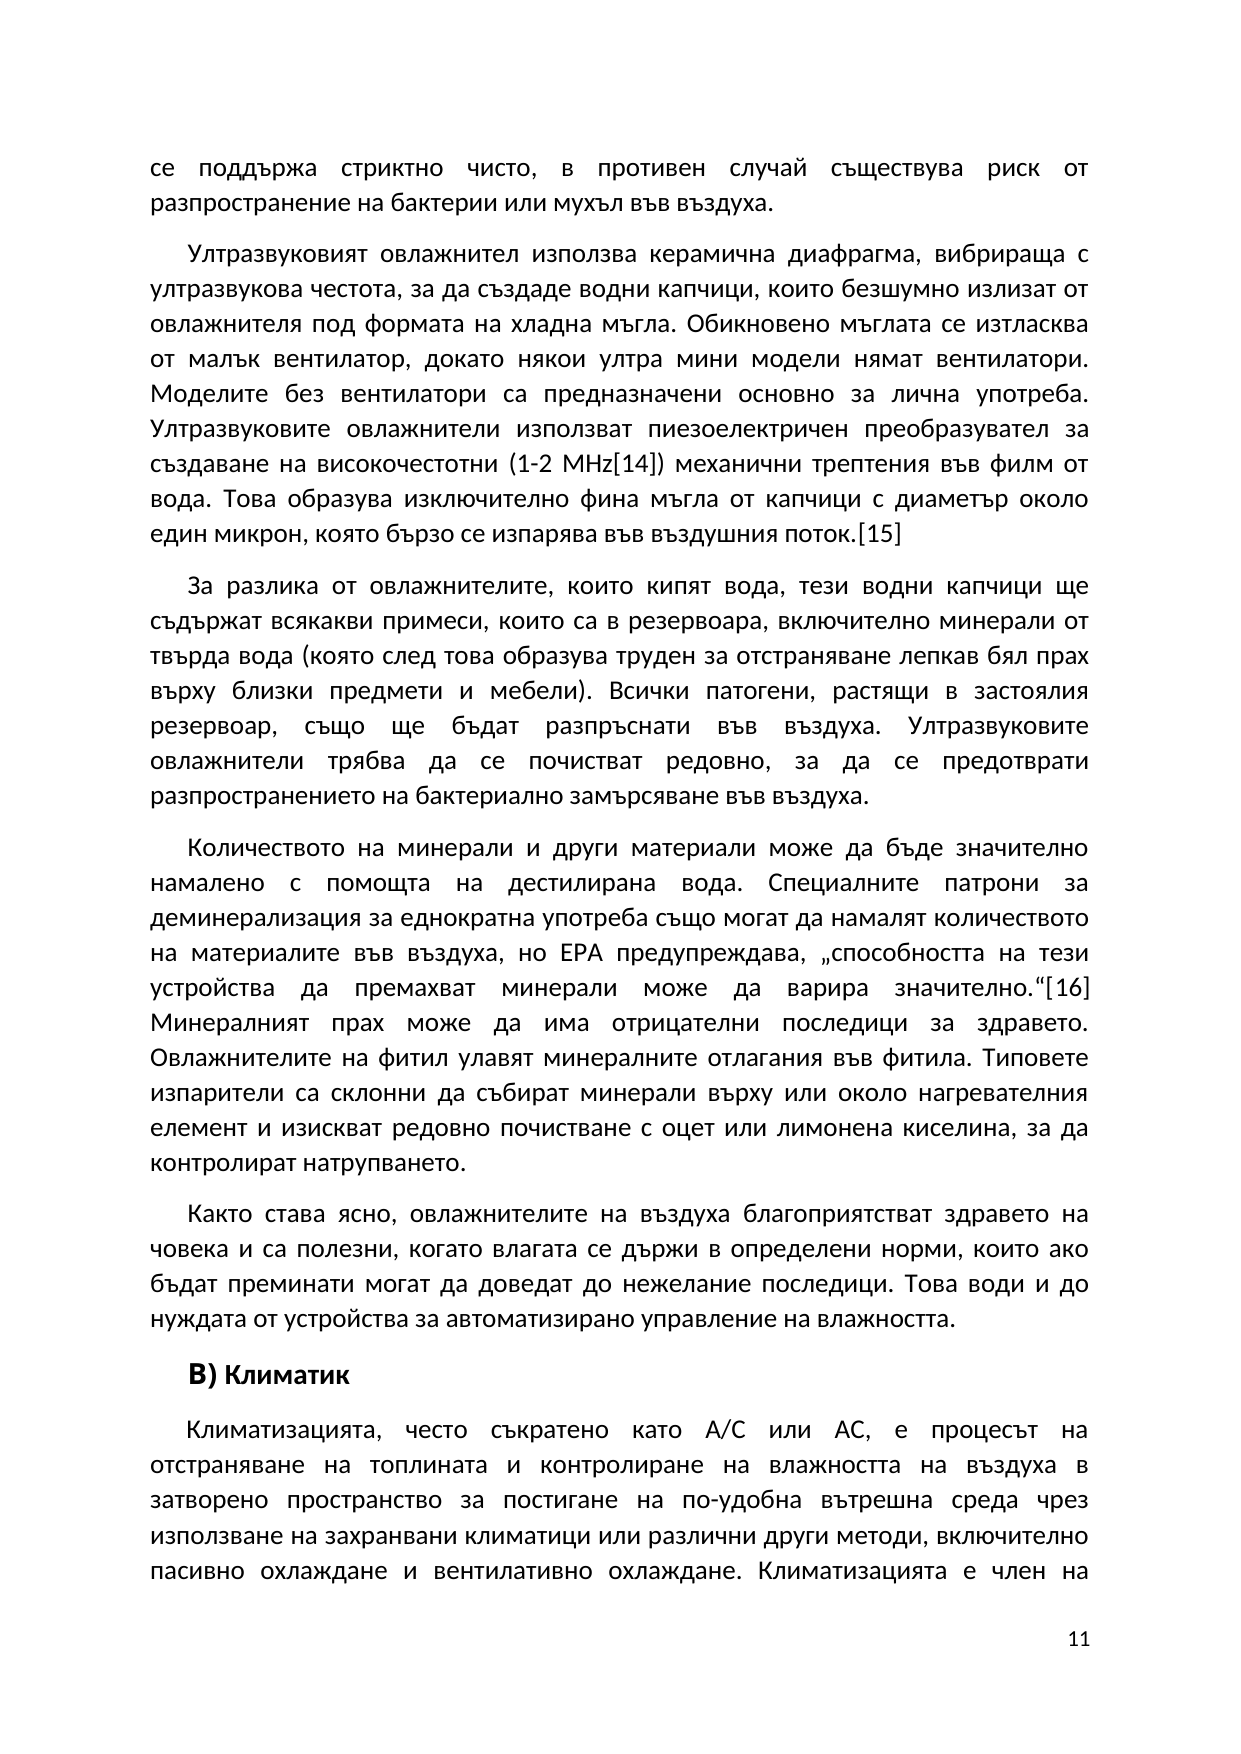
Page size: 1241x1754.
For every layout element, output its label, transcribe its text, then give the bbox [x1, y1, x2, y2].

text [150, 1412, 1090, 1586]
subtitle В) Климатик [187, 1353, 1090, 1393]
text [150, 150, 1090, 218]
text Както става ясно, овлажнителите на въздуха благоприятстват здравето на човека и са полезни, когато влагата се държи в определени норми, които ако бъдат преминати могат да доведат до нежелание последици. Това води и до нуждата от устройства за автоматизирано управление на влажността. [150, 1197, 1090, 1335]
text Ултразвуковият овлажнител използва керамична диафрагма, вибрираща с ултразвукова честота, за да създаде водни капчици, които безшумно излизат от овлажнителя под формата на хладна мъгла. Обикновено мъглата се изтласква от малък вентилатор, докато някои ултра мини модели нямат вентилатори. Моделите без вентилатори са предназначени основно за лична употреба. Ултразвуковите овлажнители използват пиезоелектричен преобразувател за създаване на високочестотни (1-2 MHz[14]) механични трептения във филм от вода. Това образува изключително фина мъгла от капчици с диаметър около един микрон, която бързо се изпарява във въздушния поток.[15] [150, 237, 1090, 550]
text Количеството на минерали и други материали може да бъде значително намалено с помощта на дестилирана вода. Специалните патрони за деминерализация за еднократна употреба също могат да намалят количеството на материалите във въздуха, но EPA предупреждава, „способността на тези устройства да премахват минерали може да варира значително.“[16] Минералният прах може да има отрицателни последици за здравето. Овлажнителите на фитил улавят минералните отлагания във фитила. Типовете изпарители са склонни да събират минерали върху или около нагревателния елемент и изискват редовно почистване с оцет или лимонена киселина, за да контролират натрупването. [150, 830, 1090, 1178]
text За разлика от овлажнителите, които кипят вода, тези водни капчици ще съдържат всякакви примеси, които са в резервоара, включително минерали от твърда вода (която след това образува труден за отстраняване лепкав бял прах върху близки предмети и мебели). Всички патогени, растящи в застоялия резервоар, също ще бъдат разпръснати във въздуха. Ултразвуковите овлажнители трябва да се почистват редовно, за да се предотврати разпространението на бактериално замърсяване във въздуха. [150, 568, 1090, 811]
